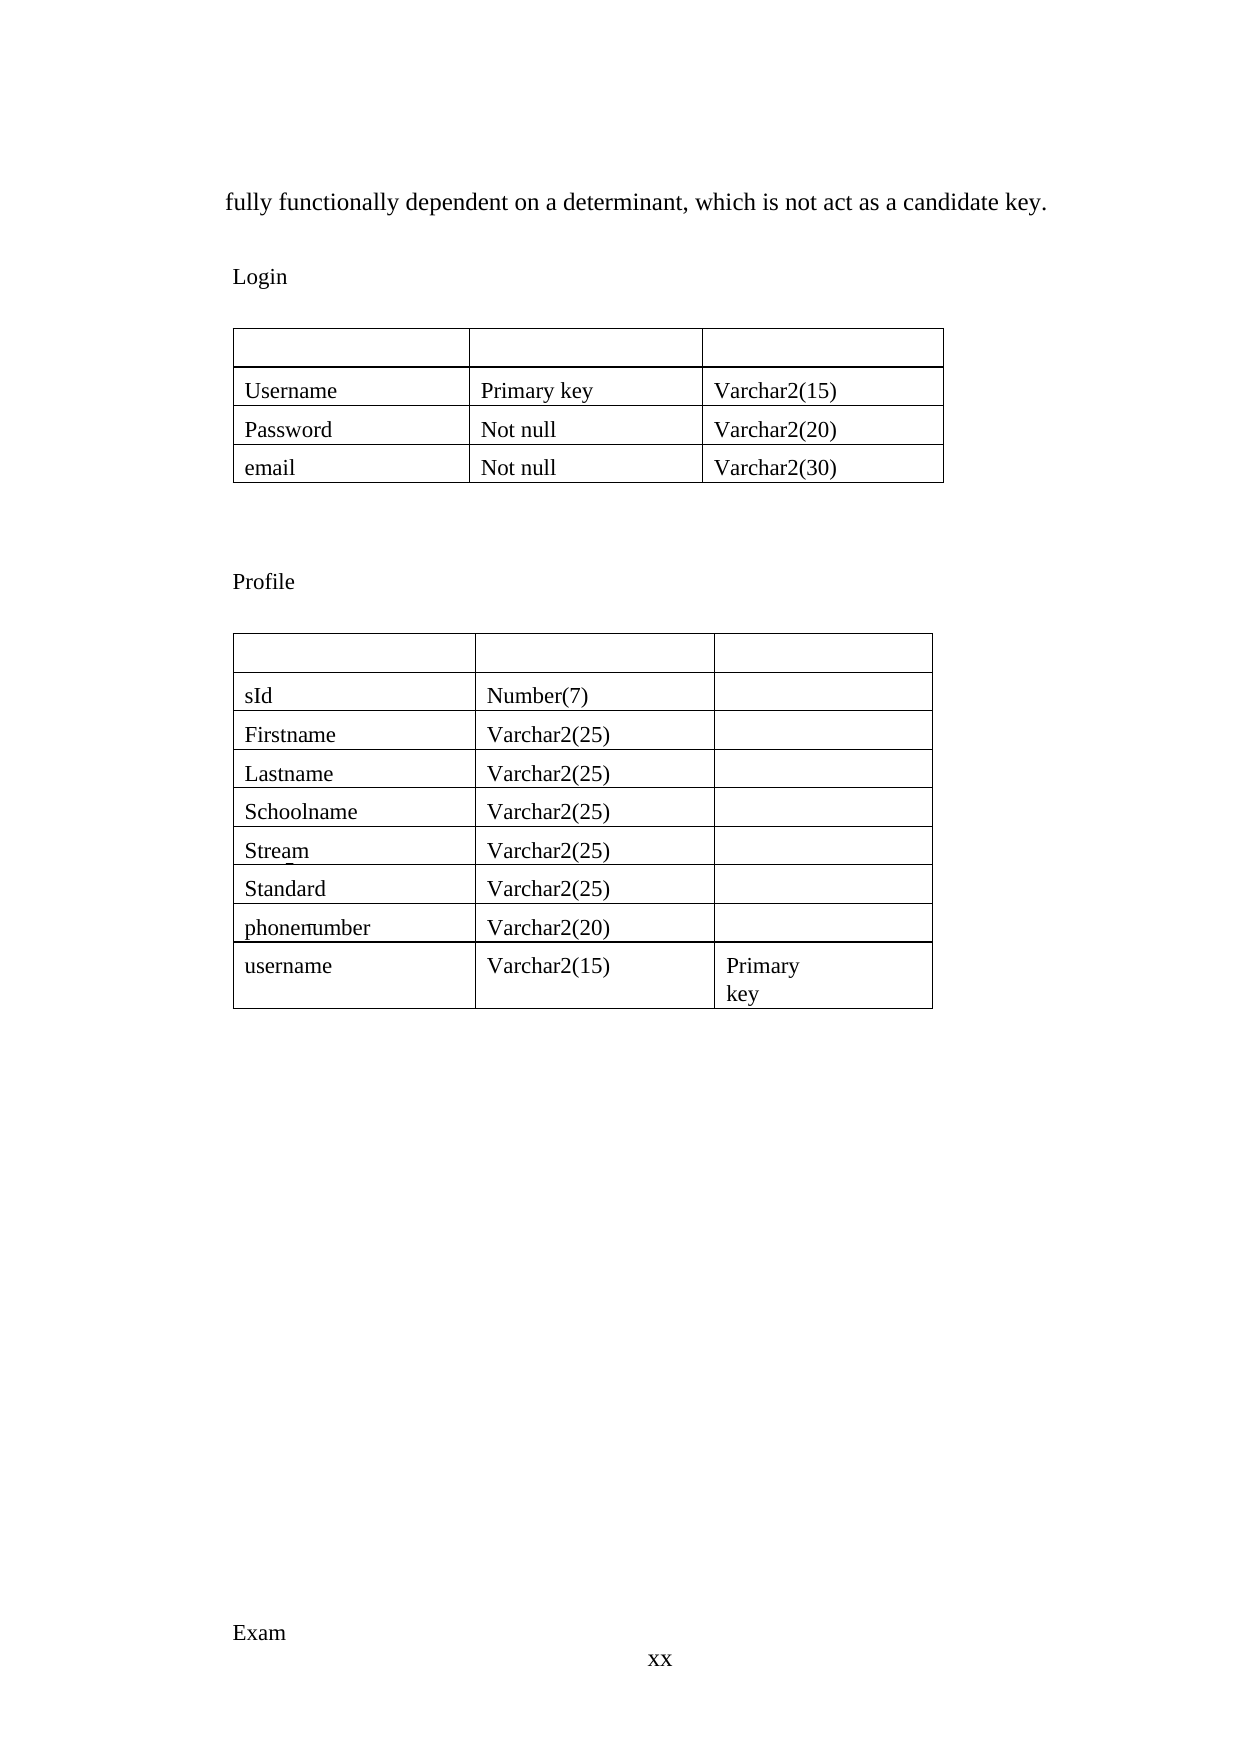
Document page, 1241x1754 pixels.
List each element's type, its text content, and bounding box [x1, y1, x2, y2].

table_cell Password [234, 406, 469, 443]
table_cell Primary key [470, 368, 702, 405]
table_cell Not null [470, 406, 702, 443]
table_cell sId [234, 673, 475, 710]
table_cell Varchar2(30) [703, 445, 943, 482]
table_cell [715, 904, 932, 941]
table_cell [715, 827, 932, 864]
table_cell Username [234, 368, 469, 405]
table_cell Stream [234, 827, 475, 864]
text fully functionally dependent on a determinant, which is not act as a candidate key. [225, 187, 1140, 215]
table_cell [715, 788, 932, 826]
table_cell Varchar2(25) [476, 827, 714, 864]
table_cell [715, 865, 932, 903]
table_cell Varchar2(25) [476, 711, 714, 749]
table_cell Varchar2(25) [476, 750, 714, 787]
text Login [232, 263, 1054, 289]
table_cell [715, 673, 932, 710]
table_cell Varchar2(15) [703, 368, 943, 405]
table_header [234, 329, 469, 366]
table_cell Varchar2(20) [476, 904, 714, 941]
table_cell Varchar2(25) [476, 865, 714, 903]
table_cell [715, 750, 932, 787]
table_cell Number(7) [476, 673, 714, 710]
table_cell username [234, 943, 475, 1008]
table_cell Varchar2(15) [476, 943, 714, 1008]
table_cell Lastname [234, 750, 475, 787]
table_cell [715, 711, 932, 749]
table_cell email [234, 445, 469, 482]
text Exam [232, 1618, 1054, 1645]
table_header [476, 634, 714, 672]
table_cell Varchar2(25) [476, 788, 714, 826]
table_cell Firstname [234, 711, 475, 749]
table_header [715, 634, 932, 672]
table_cell Standard [234, 865, 475, 903]
table_header [234, 634, 475, 672]
table_cell Schoolname [234, 788, 475, 826]
table_cell Primary key [715, 943, 932, 1008]
table_cell phonenumber [234, 904, 475, 941]
table_cell Not null [470, 445, 702, 482]
table_cell Varchar2(20) [703, 406, 943, 443]
table_header [703, 329, 943, 366]
table_header [470, 329, 702, 366]
text Profile [232, 568, 1054, 594]
